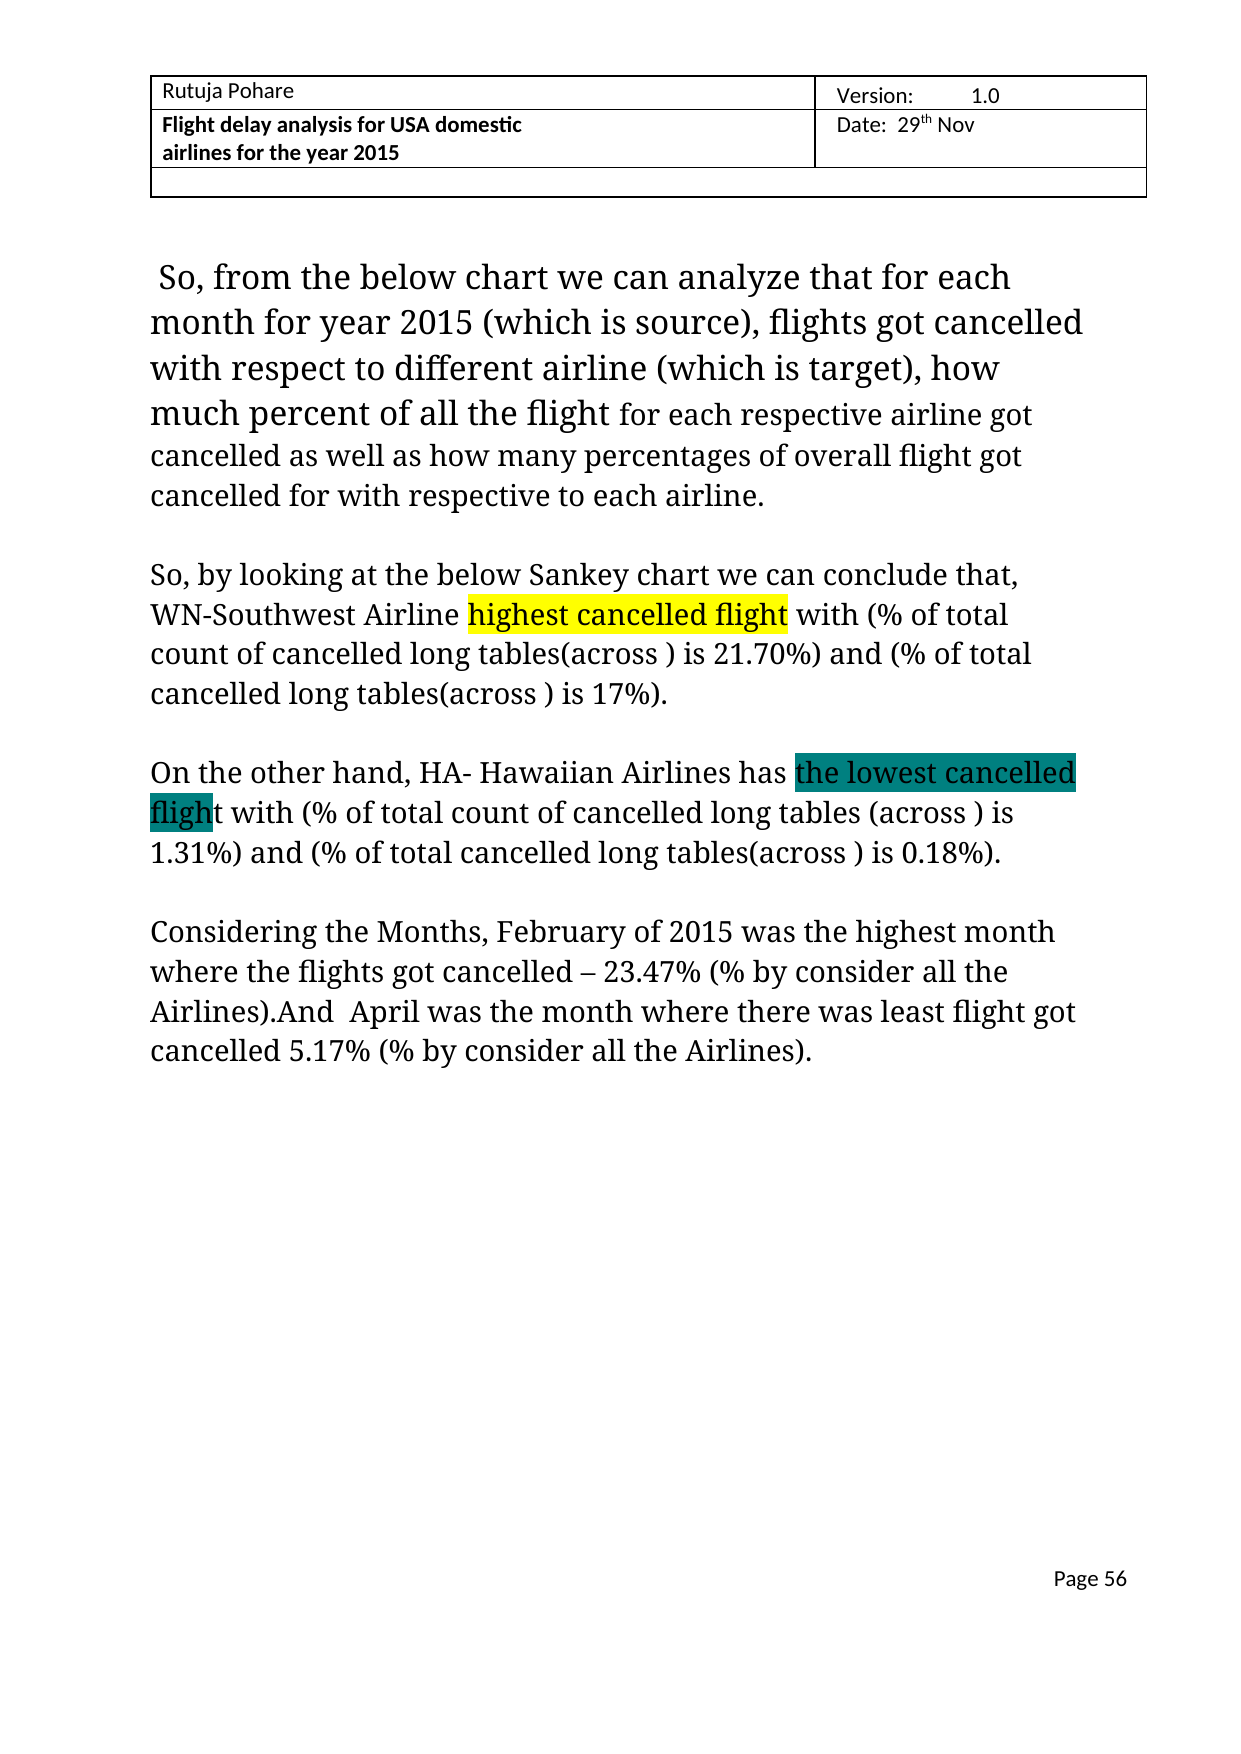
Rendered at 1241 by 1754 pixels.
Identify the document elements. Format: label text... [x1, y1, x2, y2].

text So, from the below chart we can analyze that for each month for year 2015 (which is source), flights got cancelled with respect to different airline (which is target), how much percent of all the flight for each respective airline got cancelled as well as how many percentages of overall flight got cancelled for with respective to each airline. [150, 253, 1090, 514]
text So, by looking at the below Sankey chart we can conclude that, [150, 554, 1090, 594]
text Considering the Months, February of 2015 was the highest month where the flights got cancelled – 23.47% (% by consider all the Airlines).And April was the month where there was least flight got cancelled 5.17% (% by consider all the Airlines). [150, 911, 1090, 1070]
text On the other hand, HA- Hawaiian Airlines has the lowest cancelled flight with (% of total count of cancelled long tables (across ) is 1.31%) and (% of total cancelled long tables(across ) is 0.18%). [150, 753, 1090, 872]
text WN-Southwest Airline highest cancelled flight with (% of total count of cancelled long tables(across ) is 21.70%) and (% of total cancelled long tables(across ) is 17%). [150, 594, 1090, 713]
